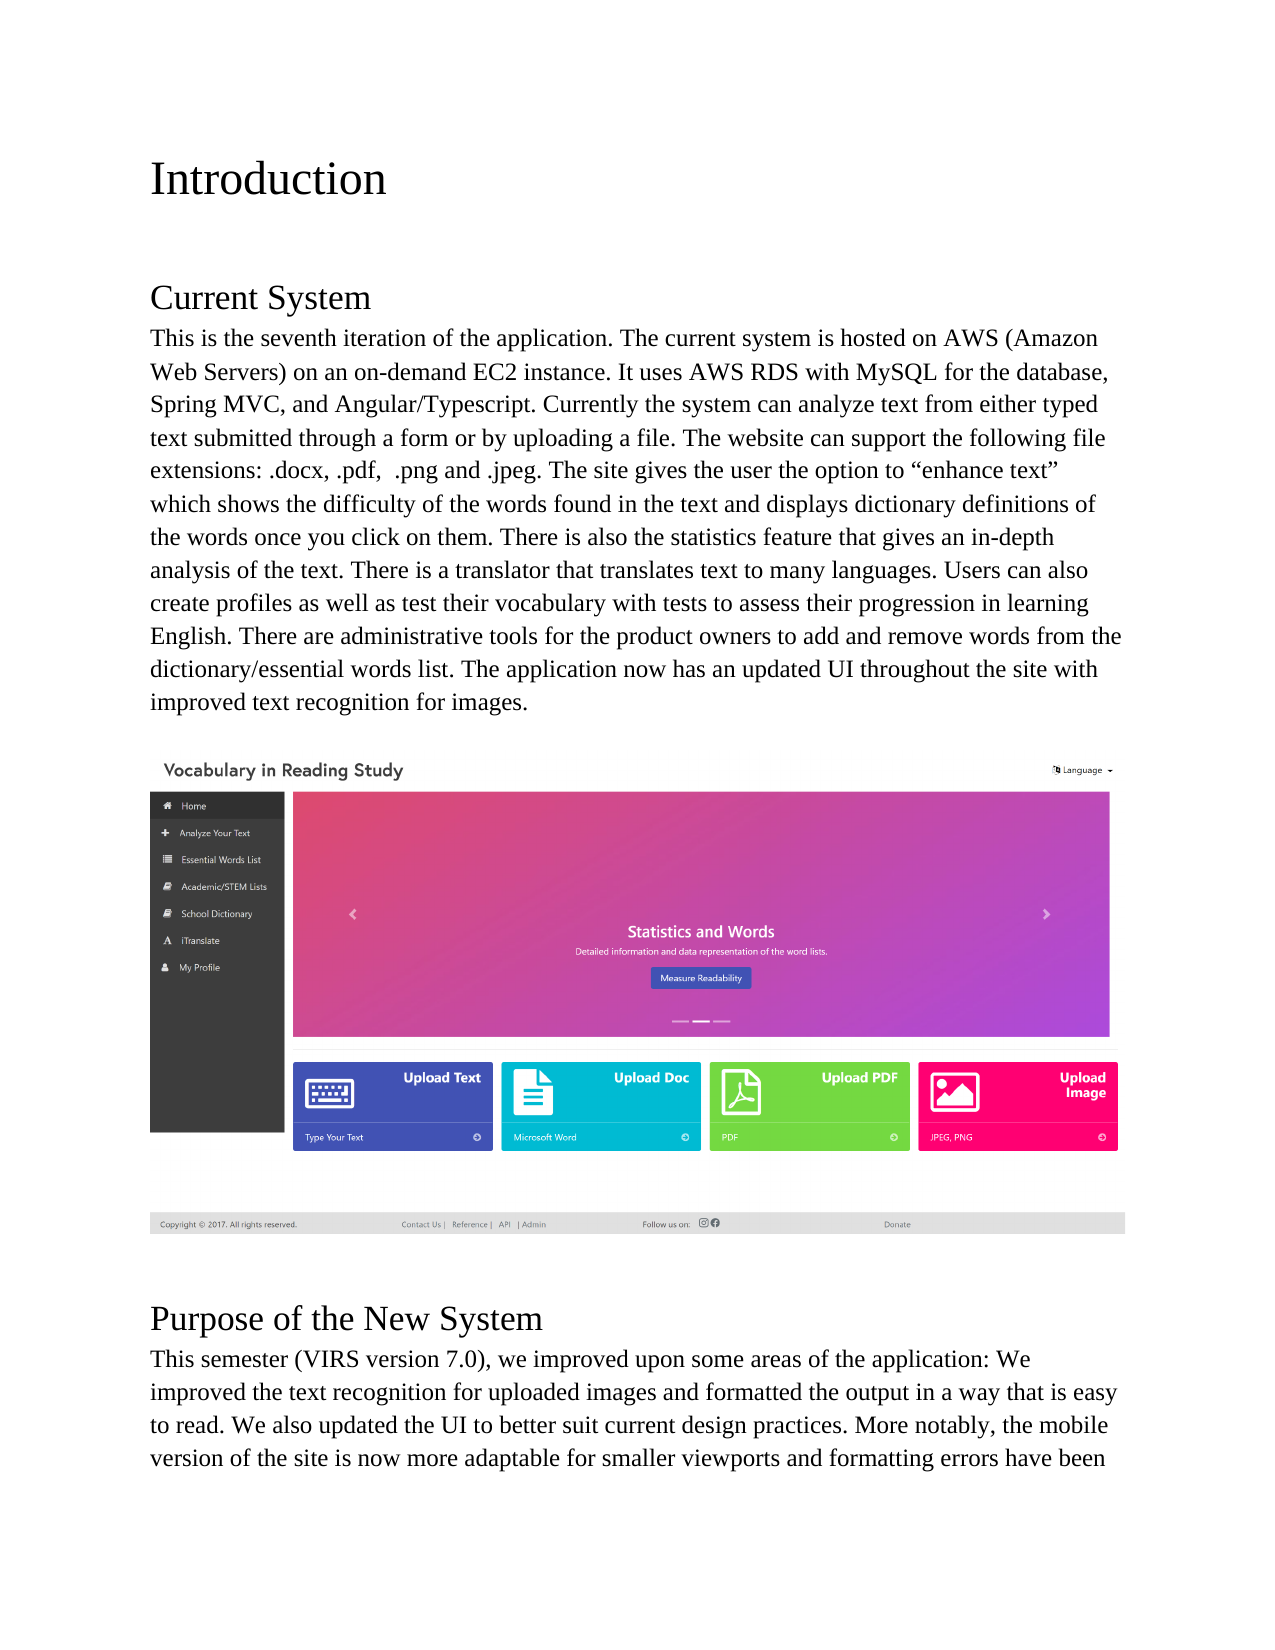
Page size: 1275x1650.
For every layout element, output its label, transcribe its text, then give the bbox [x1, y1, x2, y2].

subtitle Purpose of the New System [150, 1298, 1125, 1338]
text Web Servers) on an on-demand EC2 instance. It uses AWS RDS with MySQL for the database, [150, 357, 1125, 385]
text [150, 1344, 1125, 1472]
text This is the seventh iteration of the application. The current system is hosted on AWS (Amazon [150, 323, 1125, 352]
text Spring MVC, and Angular/Typescript. Currently the system can analyze text from either typed text submitted through a form or by uploading a file. The website can support the following file extensions: .docx, .pdf, .png and .jpeg. The site gives the user the option to “enhance text” which shows the difficulty of the words found in the text and displays dictionary definitions of the words once you click on them. There is also the statistics feature that gives an in-depth analysis of the text. There is a translator that translates text to many languages. Users can also create profiles as well as test their vocabulary with tests to assess their progression in learning English. There are administrative tools for the product owners to add and remove words from the dictionary/essential words list. The application now has an updated UI throughout the site with improved text recognition for images. [150, 389, 1125, 716]
subtitle Introduction [150, 150, 1125, 205]
picture [150, 750, 1125, 1234]
subtitle Current System [150, 277, 1125, 317]
